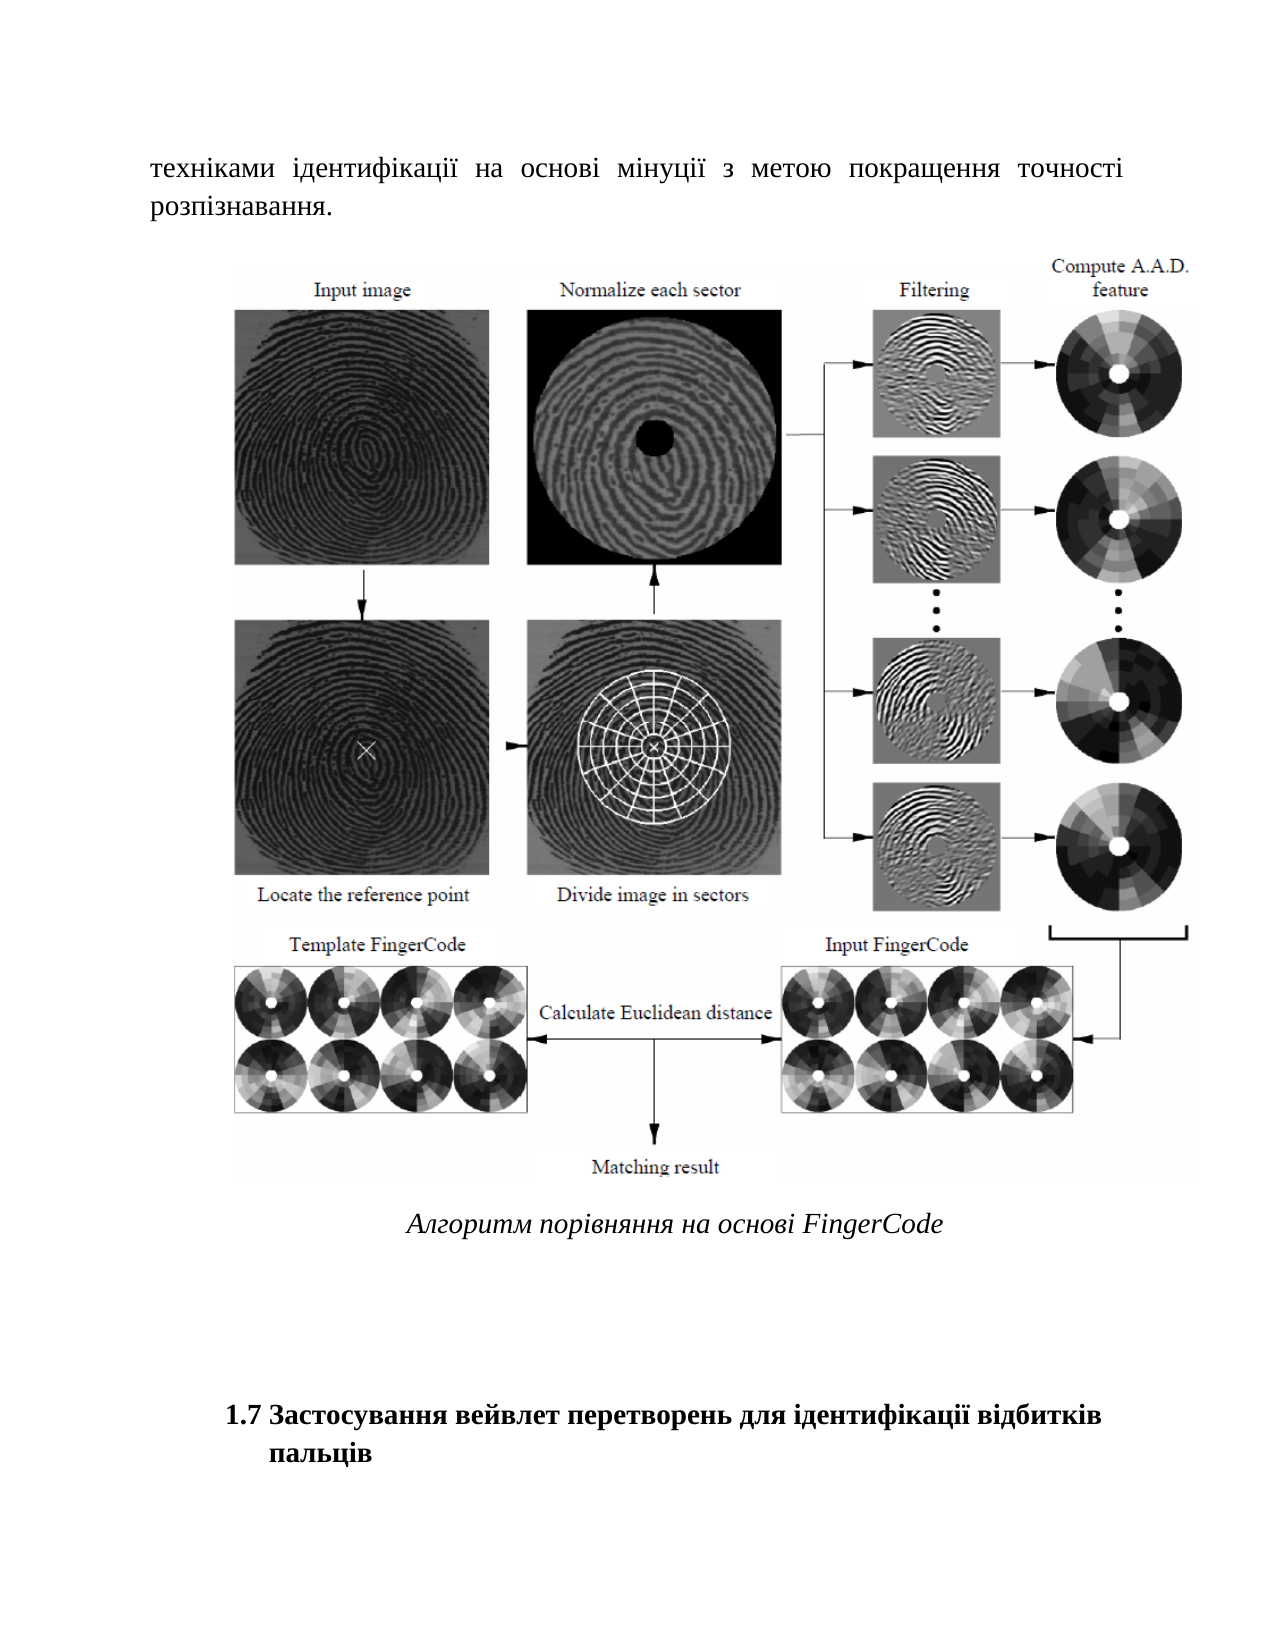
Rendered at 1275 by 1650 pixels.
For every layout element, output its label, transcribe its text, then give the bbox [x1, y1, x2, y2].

picture [225, 252, 1199, 1177]
list Застосування вейвлет перетворень для ідентифікації відбитків пальців [225, 1397, 1125, 1469]
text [150, 150, 1125, 222]
text Алгоритм порівняння на основі FingerCode [150, 1206, 1125, 1240]
